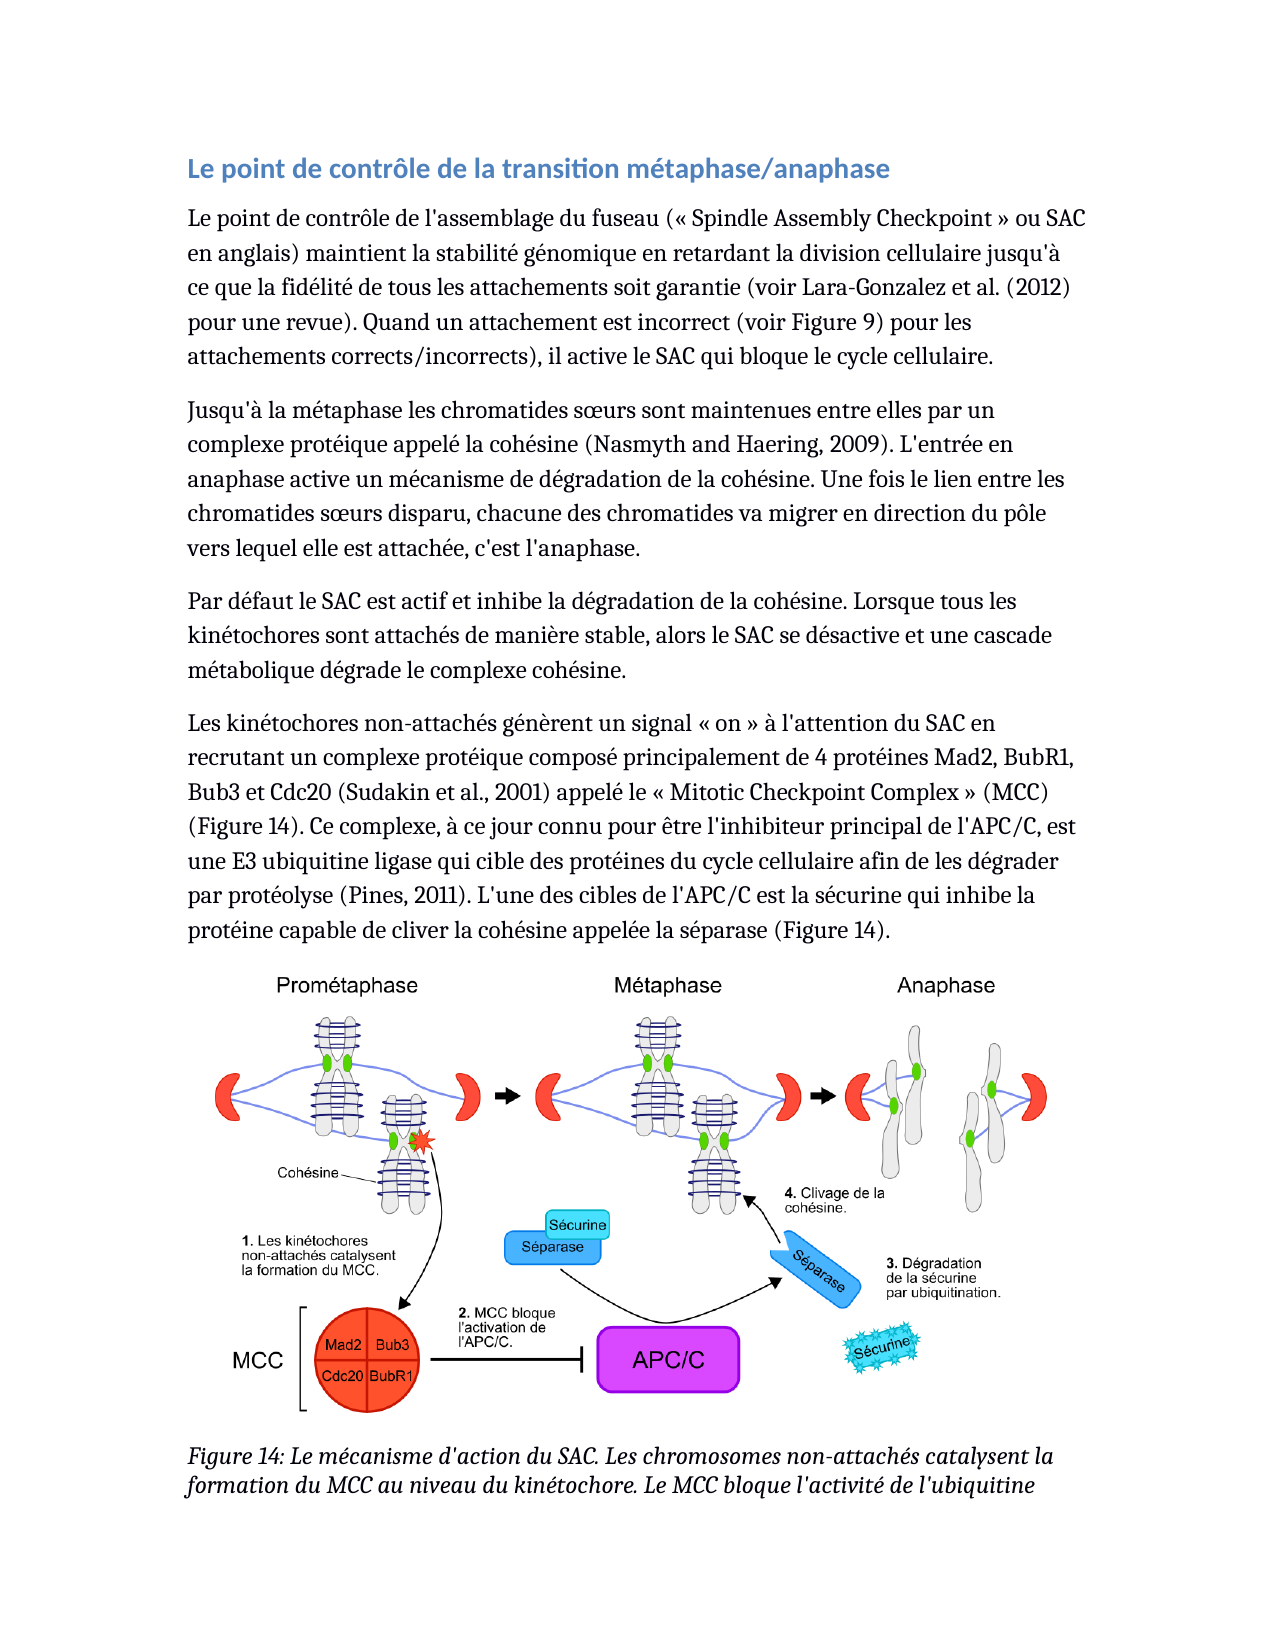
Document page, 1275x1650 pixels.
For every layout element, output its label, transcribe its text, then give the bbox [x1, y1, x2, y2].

text Jusqu'à la métaphase les chromatides sœurs sont maintenues entre elles par un complexe protéique appelé la cohésine (Nasmyth and Haering, 2009). L'entrée en anaphase active un mécanisme de dégradation de la cohésine. Une fois le lien entre les chromatides sœurs disparu, chacune des chromatides va migrer en direction du pôle vers lequel elle est attachée, c'est l'anaphase. [187, 396, 1087, 562]
text Les kinétochores non-attachés génèrent un signal « on » à l'attention du SAC en recrutant un complexe protéique composé principalement de 4 protéines Mad2, BubR1, Bub3 et Cdc20 (Sudakin et al., 2001) appelé le « Mitotic Checkpoint Complex » (MCC) (Figure 14). Ce complexe, à ce jour connu pour être l'inhibiteur principal de l'APC/C, est une E3 ubiquitine ligase qui cible des protéines du cycle cellulaire afin de les dégrader par protéolyse (Pines, 2011). L'une des cibles de l'APC/C est la sécurine qui inhibe la protéine capable de cliver la cohésine appelée la séparase (Figure 14). [187, 709, 1087, 944]
text Le point de contrôle de l'assemblage du fuseau (« Spindle Assembly Checkpoint » ou SAC en anglais) maintient la stabilité génomique en retardant la division cellulaire jusqu'à ce que la fidélité de tous les attachements soit garantie (voir Lara-Gonzalez et al. (2012) pour une revue). Quand un attachement est incorrect (voir Figure 9) pour les attachements corrects/incorrects), il active le SAC qui bloque le cycle cellulaire. [187, 204, 1087, 371]
picture [206, 968, 1055, 1421]
text Par défaut le SAC est actif et inhibe la dégradation de la cohésine. Lorsque tous les kinétochores sont attachés de manière stable, alors le SAC se désactive et une cascade métabolique dégrade le complexe cohésine. [187, 587, 1087, 684]
subtitle Le point de contrôle de la transition métaphase/anaphase [187, 150, 1087, 186]
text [187, 1442, 1087, 1499]
